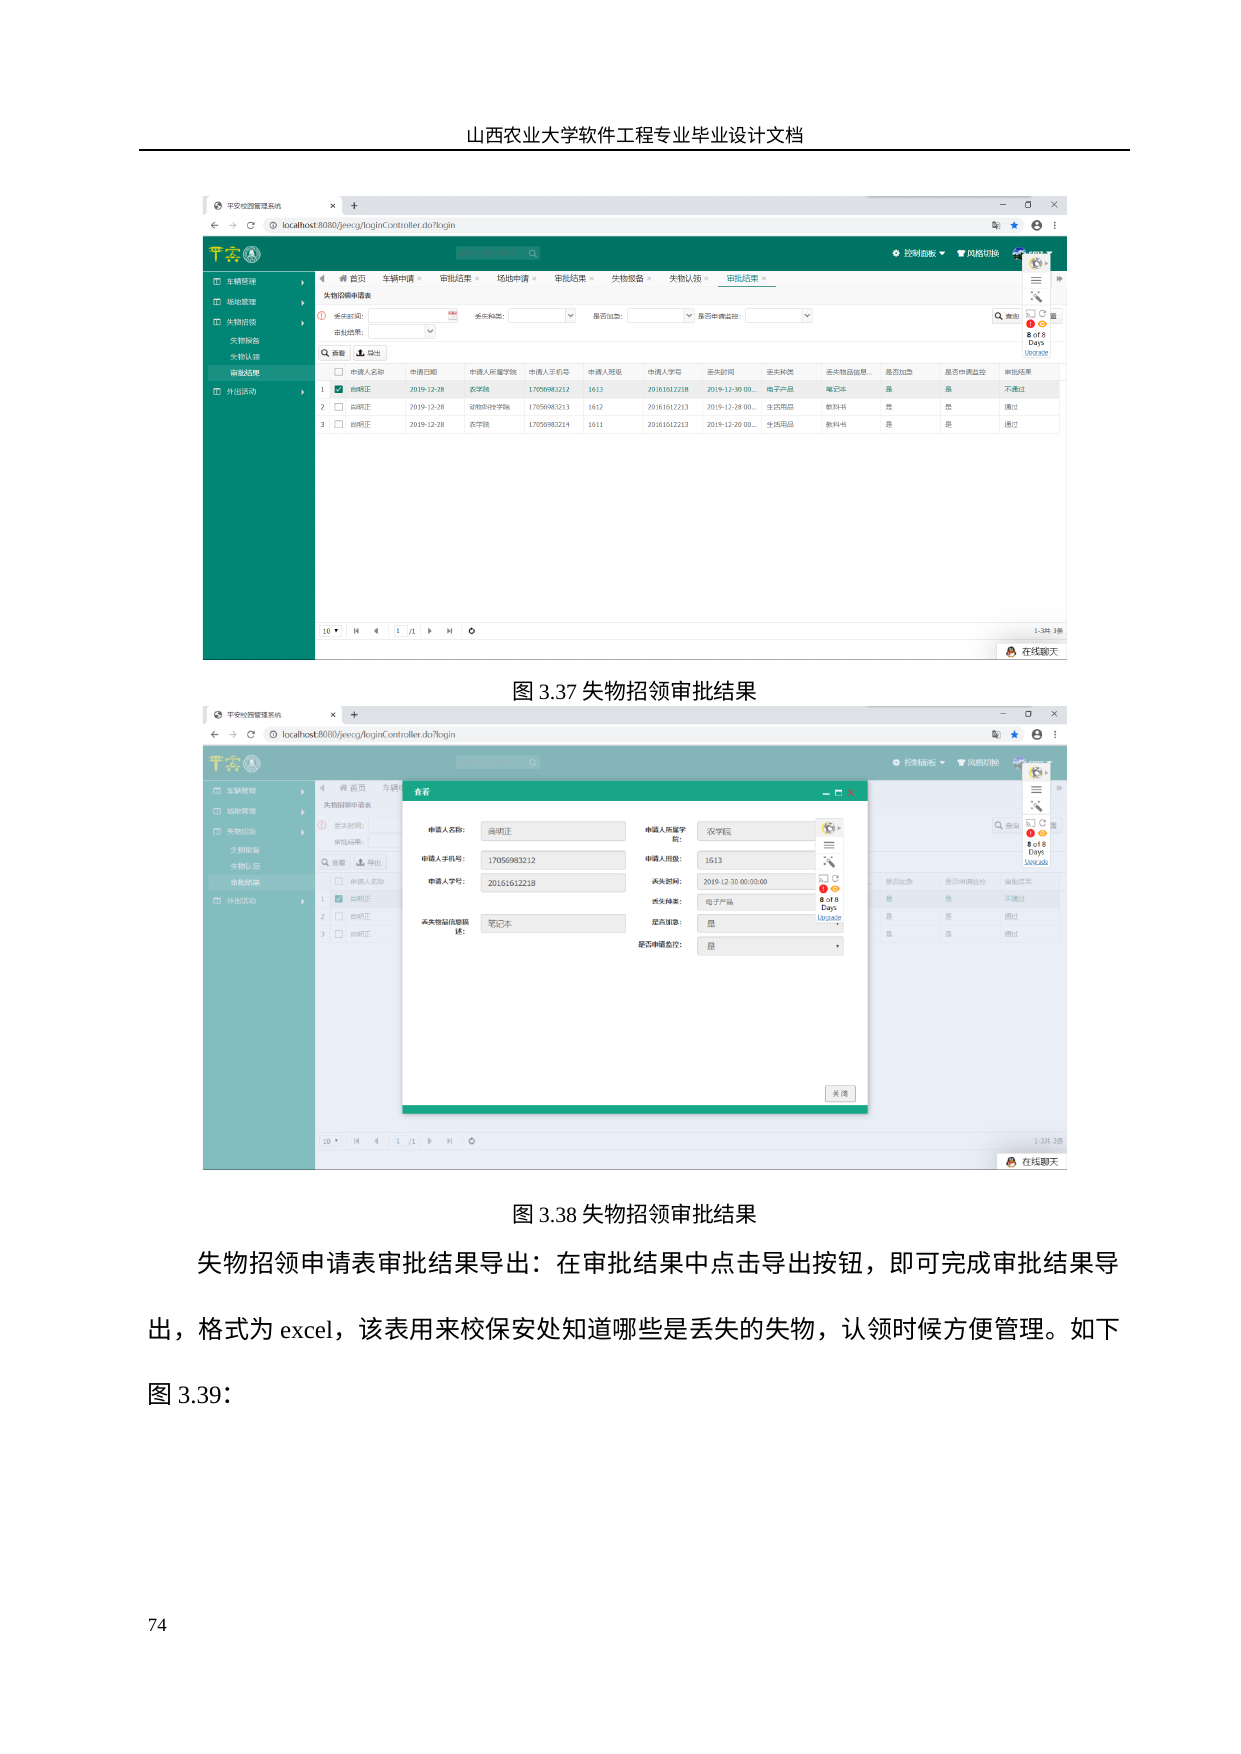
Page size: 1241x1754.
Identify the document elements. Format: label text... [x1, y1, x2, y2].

picture [202, 196, 1067, 660]
text 图3.38 失物招领审批结果 [148, 1197, 1122, 1229]
text 图3.37 失物招领审批结果 [148, 673, 1122, 706]
text 失物招领申请表审批结果导出：在审批结果中点击导出按钮，即可完成审批结果导出，格式为excel，该表用来校保安处知道哪些是丢失的失物，认领时候方便管理。如下图3.39： [148, 1229, 1122, 1426]
picture [202, 706, 1067, 1170]
